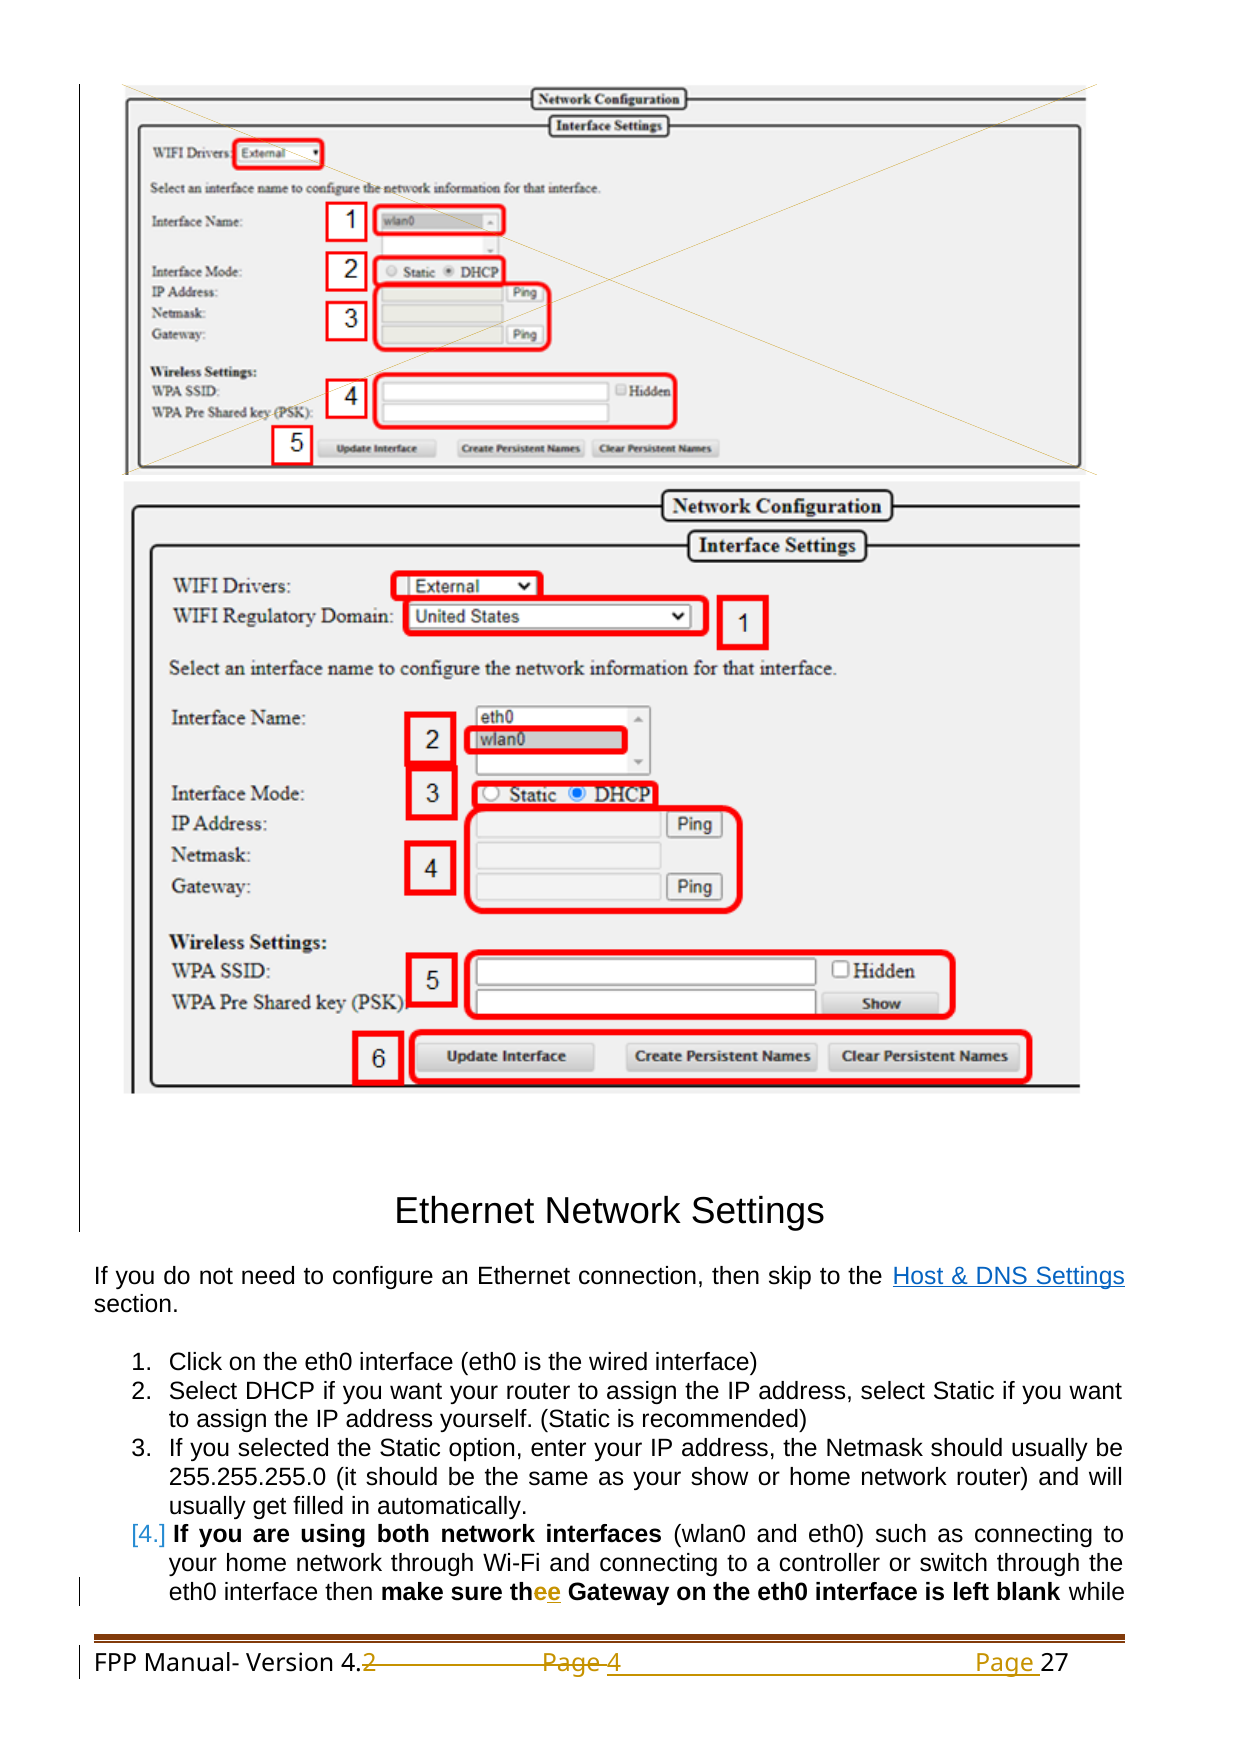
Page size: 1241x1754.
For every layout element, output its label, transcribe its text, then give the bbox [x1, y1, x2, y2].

subtitle Ethernet Network Settings [94, 1189, 1125, 1232]
list Select DHCP if you want your router to assign the IP address, select Static if you want to assign the IP address yourself. (Static is recommended) [131, 1376, 1125, 1433]
text If you do not need to configure an Ethernet connection, then skip to the Host & DNS Settings section. [94, 1261, 1125, 1318]
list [131, 1519, 1125, 1606]
picture [124, 84, 1094, 279]
list Click on the eth0 interface (eth0 is the wired interface) [131, 1347, 1125, 1376]
list If you selected the Static option, enter your IP address, the Netmask should usually be 255.255.255.0 (it should be the same as your show or home network router) and will usually get filled in automatically. [131, 1433, 1125, 1519]
picture [121, 85, 607, 474]
picture [612, 85, 1097, 474]
picture [121, 281, 1097, 1103]
